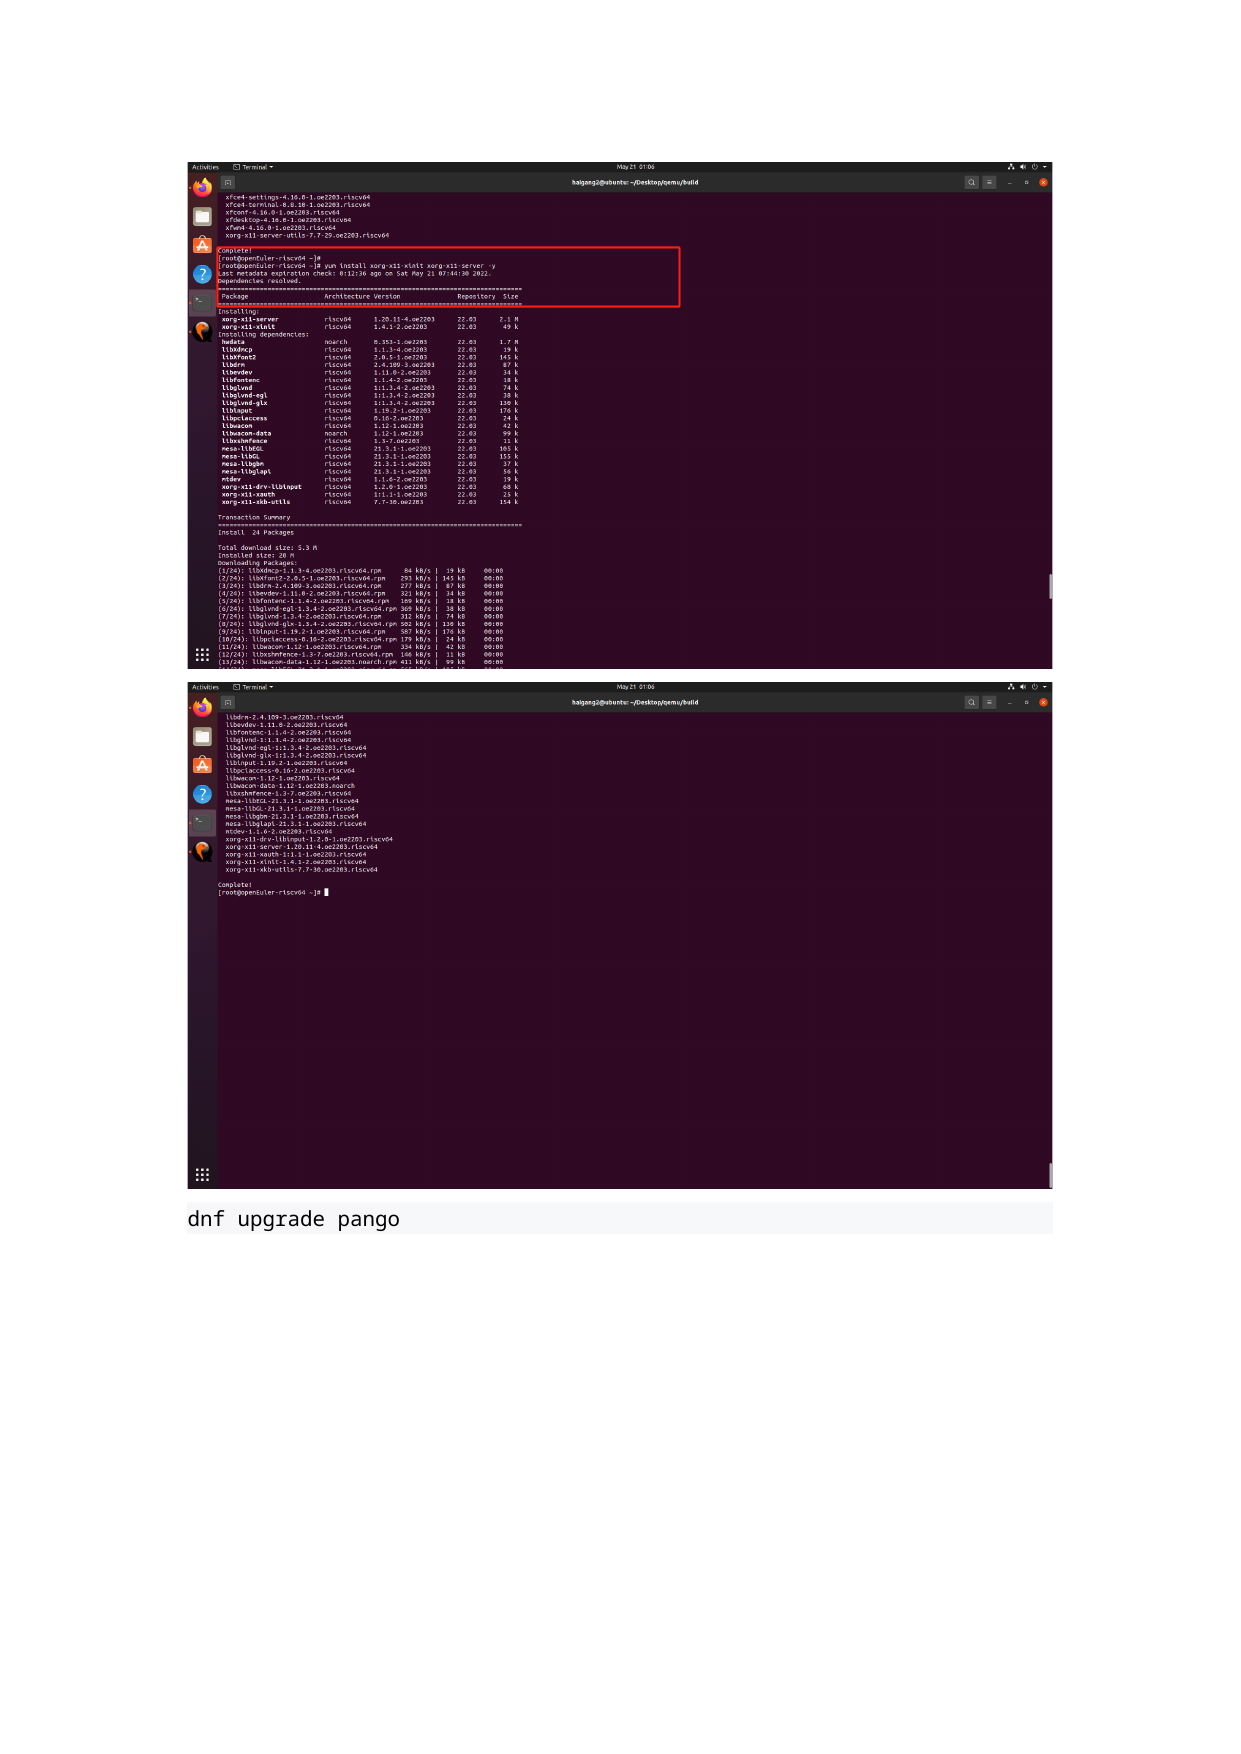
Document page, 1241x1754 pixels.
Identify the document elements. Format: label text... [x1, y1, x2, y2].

text dnf upgrade pango [187, 1202, 1053, 1234]
picture [187, 682, 1053, 1189]
picture [187, 162, 1053, 669]
